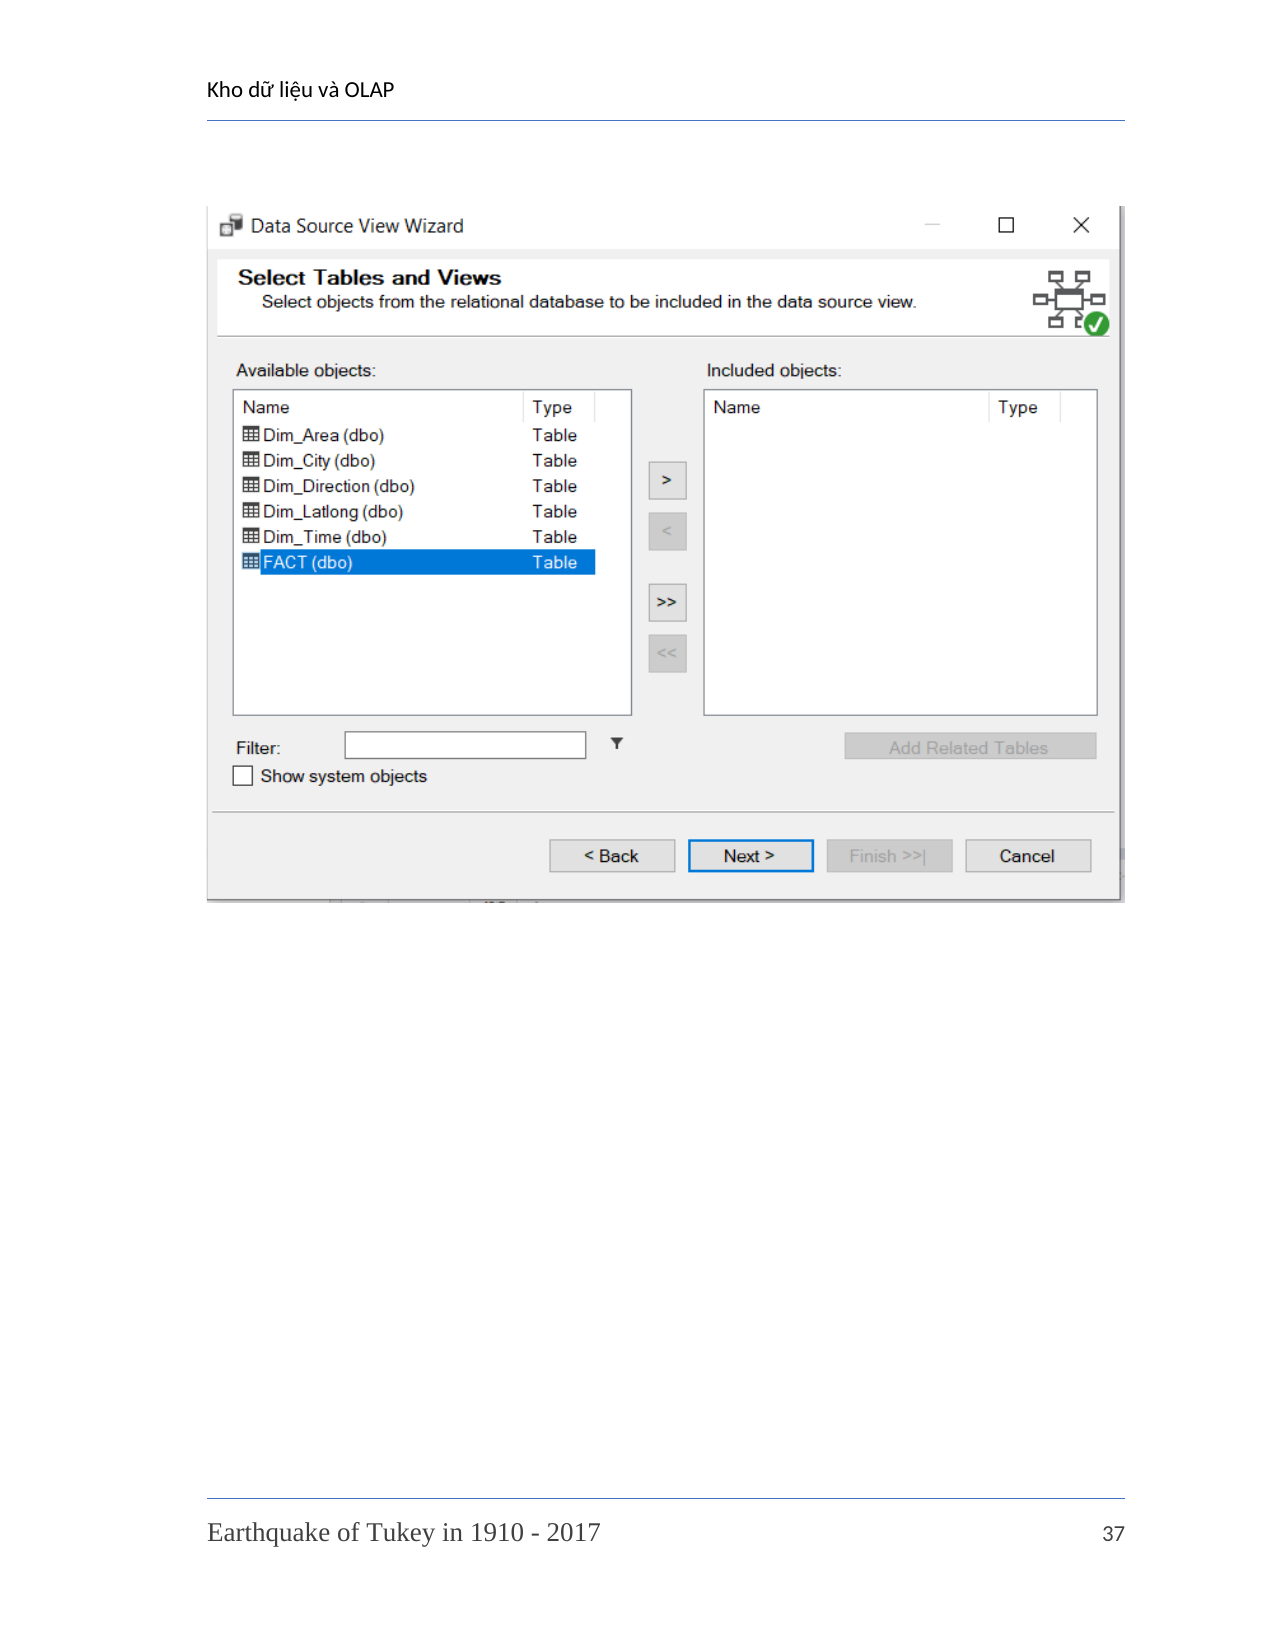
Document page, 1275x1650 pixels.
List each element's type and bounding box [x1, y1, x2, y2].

picture [206, 206, 1125, 903]
